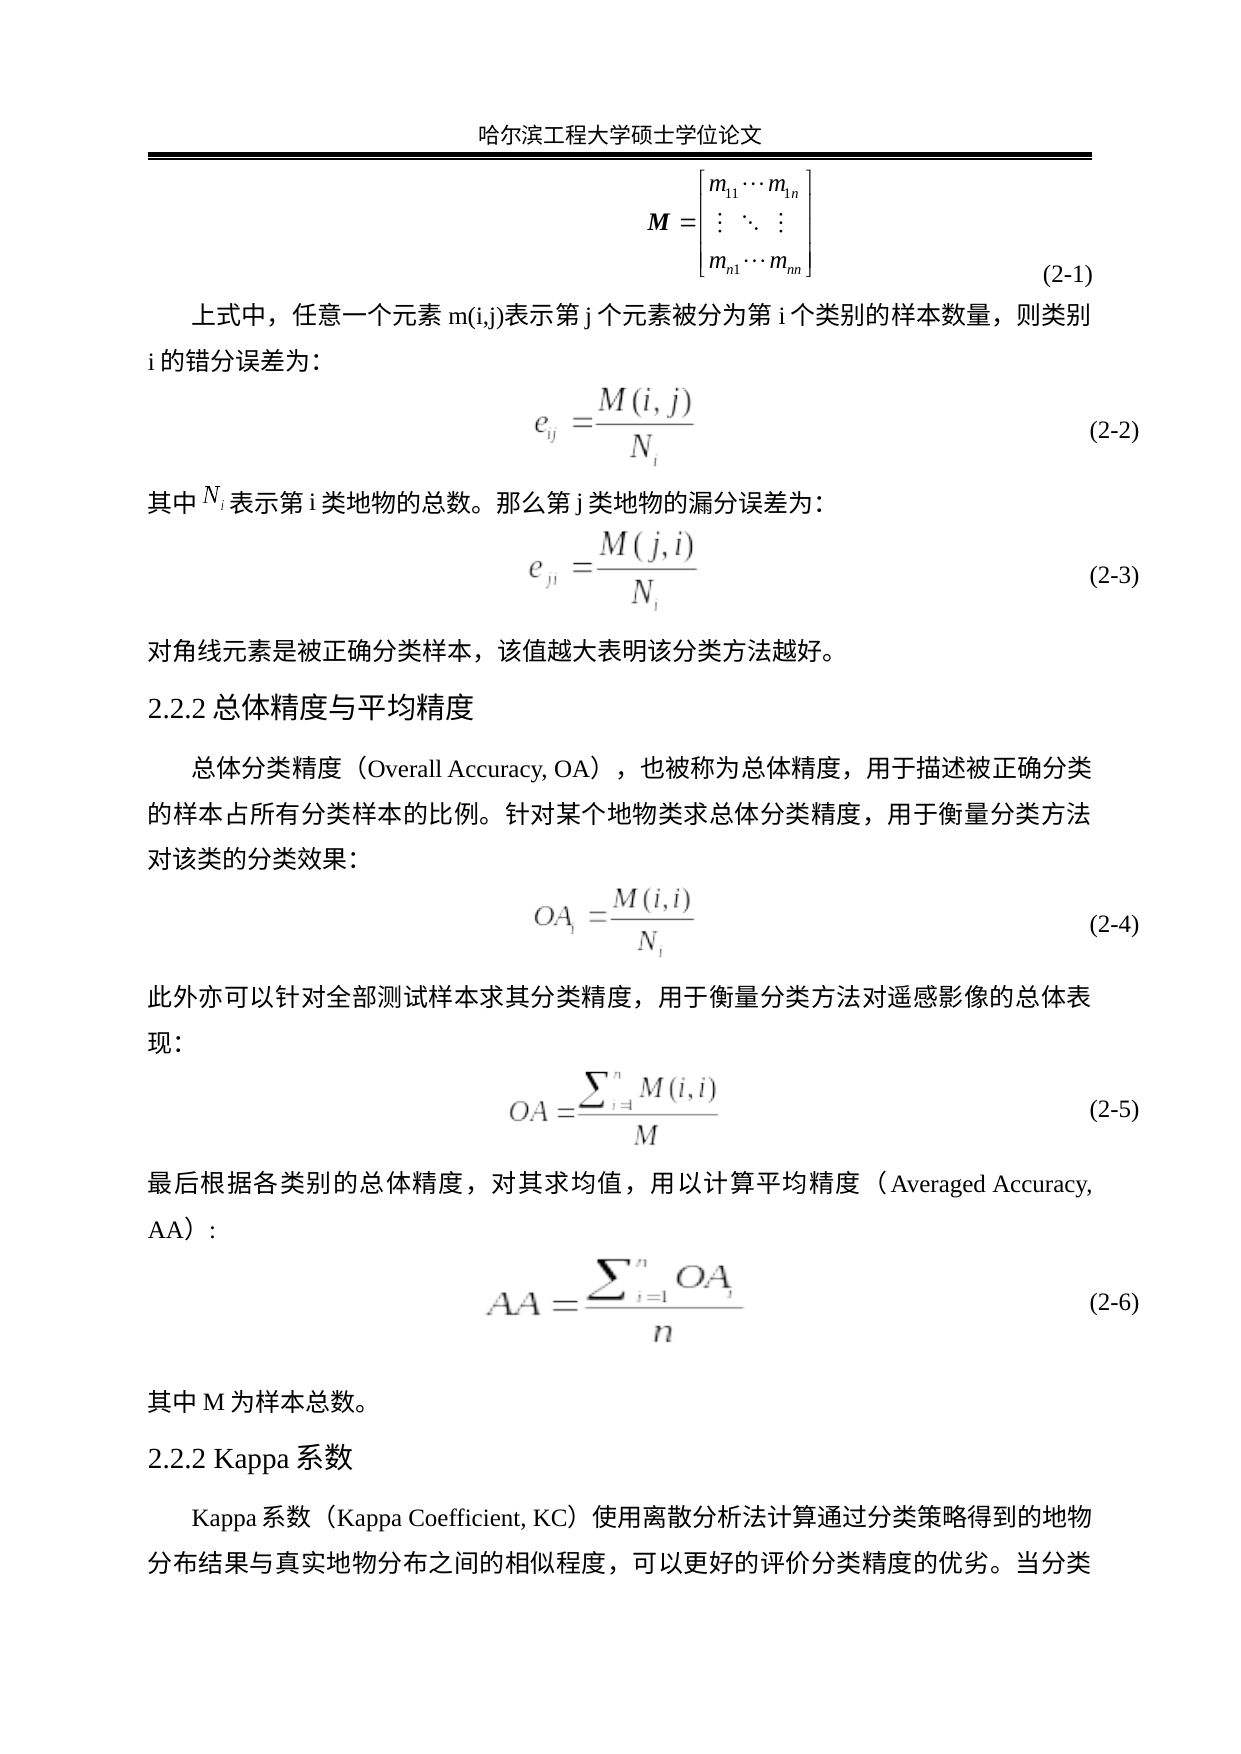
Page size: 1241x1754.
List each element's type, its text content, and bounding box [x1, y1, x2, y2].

text 对角线元素是被正确分类样本，该值越大表明该分类方法越好。 [148, 624, 1092, 670]
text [148, 1490, 1092, 1582]
subtitle 2.2.2总体精度与平均精度 [148, 682, 1092, 728]
text (2-1) [148, 165, 1092, 288]
text (2-5) [148, 1061, 1092, 1156]
text (2-3) [148, 524, 1092, 624]
text 其中表示第i类地物的总数。那么第j类地物的漏分误差为： [148, 479, 1092, 524]
text 此外亦可以针对全部测试样本求其分类精度，用于衡量分类方法对遥感影像的总体表现： [148, 970, 1092, 1061]
text 总体分类精度（Overall Accuracy, OA），也被称为总体精度，用于描述被正确分类的样本占所有分类样本的比例。针对某个地物类求总体分类精度，用于衡量分类方法对该类的分类效果： [148, 741, 1092, 878]
text (2-4) [148, 878, 1092, 970]
text 最后根据各类别的总体精度，对其求均值，用以计算平均精度（Averaged Accuracy, AA）: [148, 1156, 1092, 1248]
text 其中M为样本总数。 [148, 1383, 1092, 1419]
subtitle 2.2.2 Kappa系数 [148, 1432, 1092, 1477]
text 上式中，任意一个元素m(i,j)表示第j个元素被分为第i个类别的样本数量，则类别i的错分误差为： [148, 288, 1092, 380]
text (2-6) [148, 1248, 1092, 1354]
text (2-2) [148, 380, 1092, 479]
